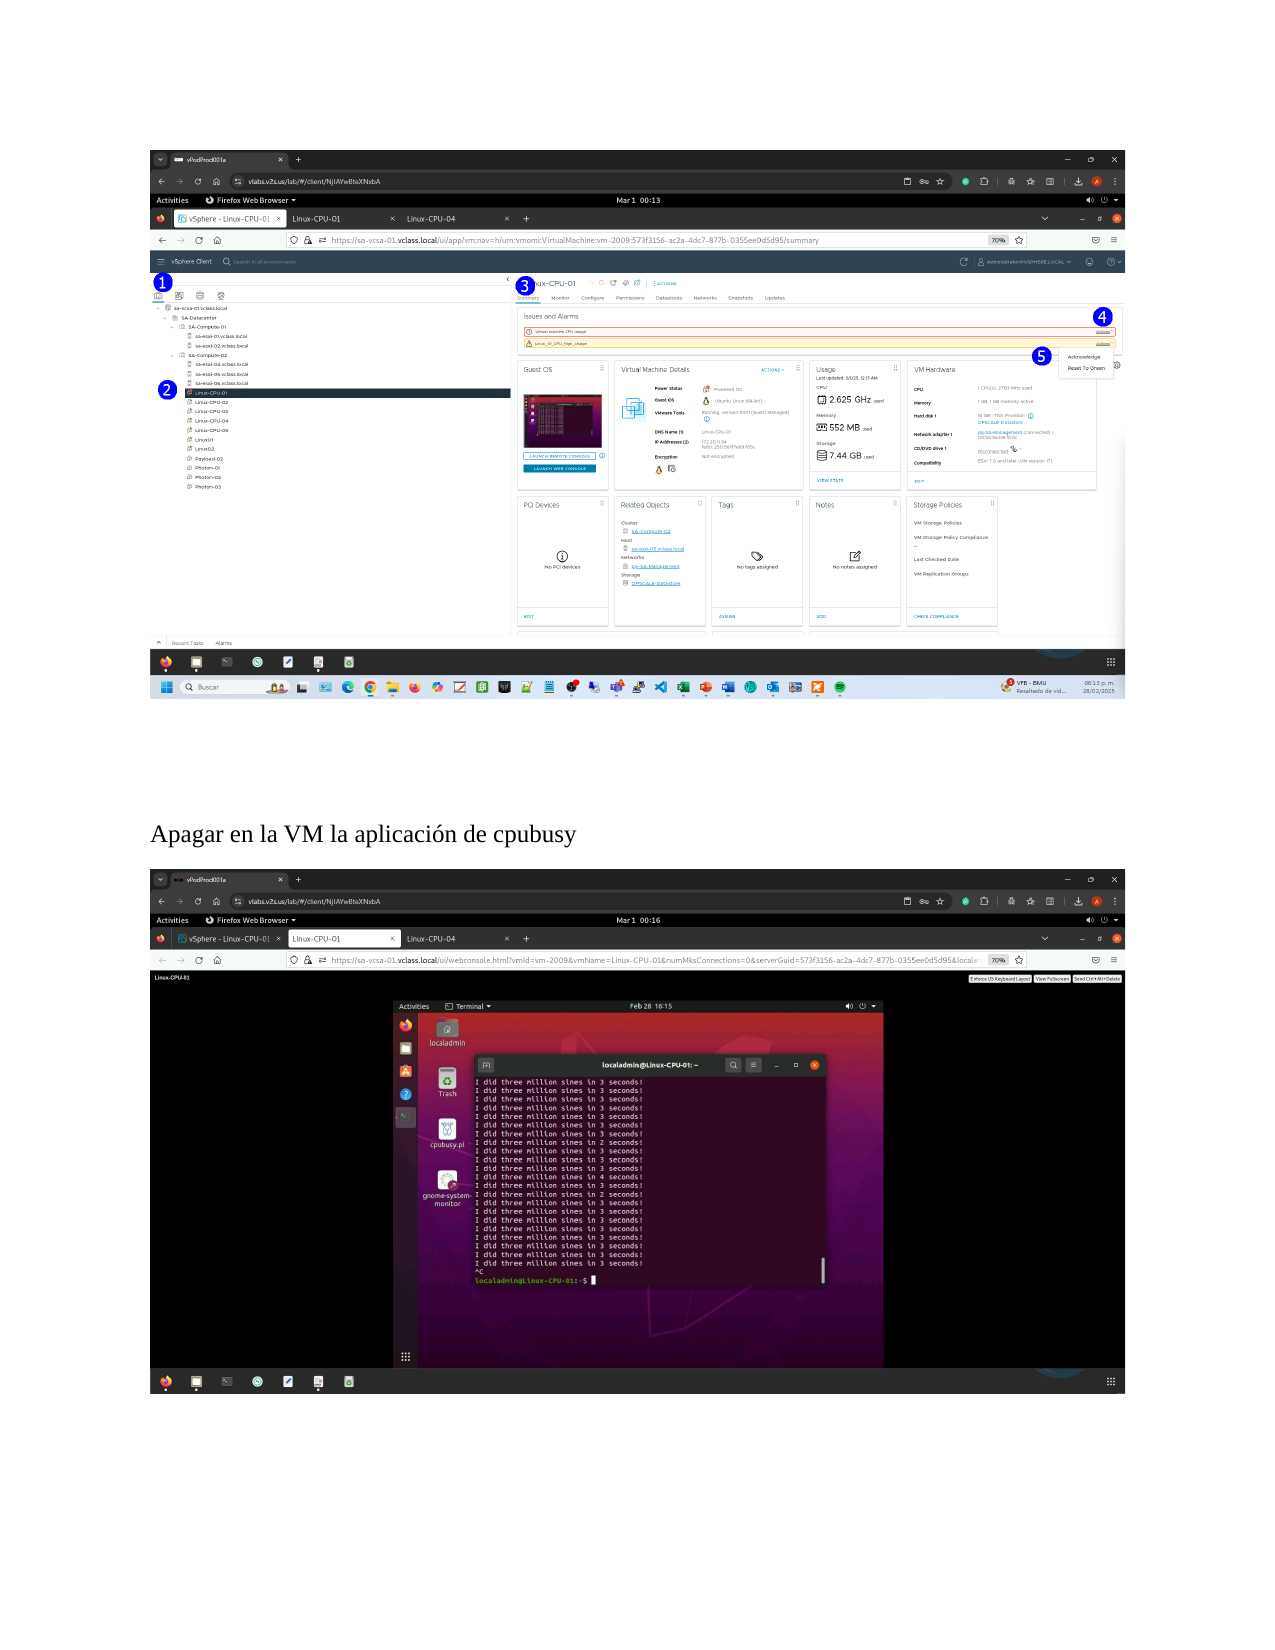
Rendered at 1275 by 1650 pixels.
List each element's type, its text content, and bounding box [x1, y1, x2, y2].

text Apagar en la VM la aplicación de cpubusy [150, 819, 1125, 848]
picture [150, 150, 1125, 699]
picture [150, 869, 1125, 1394]
